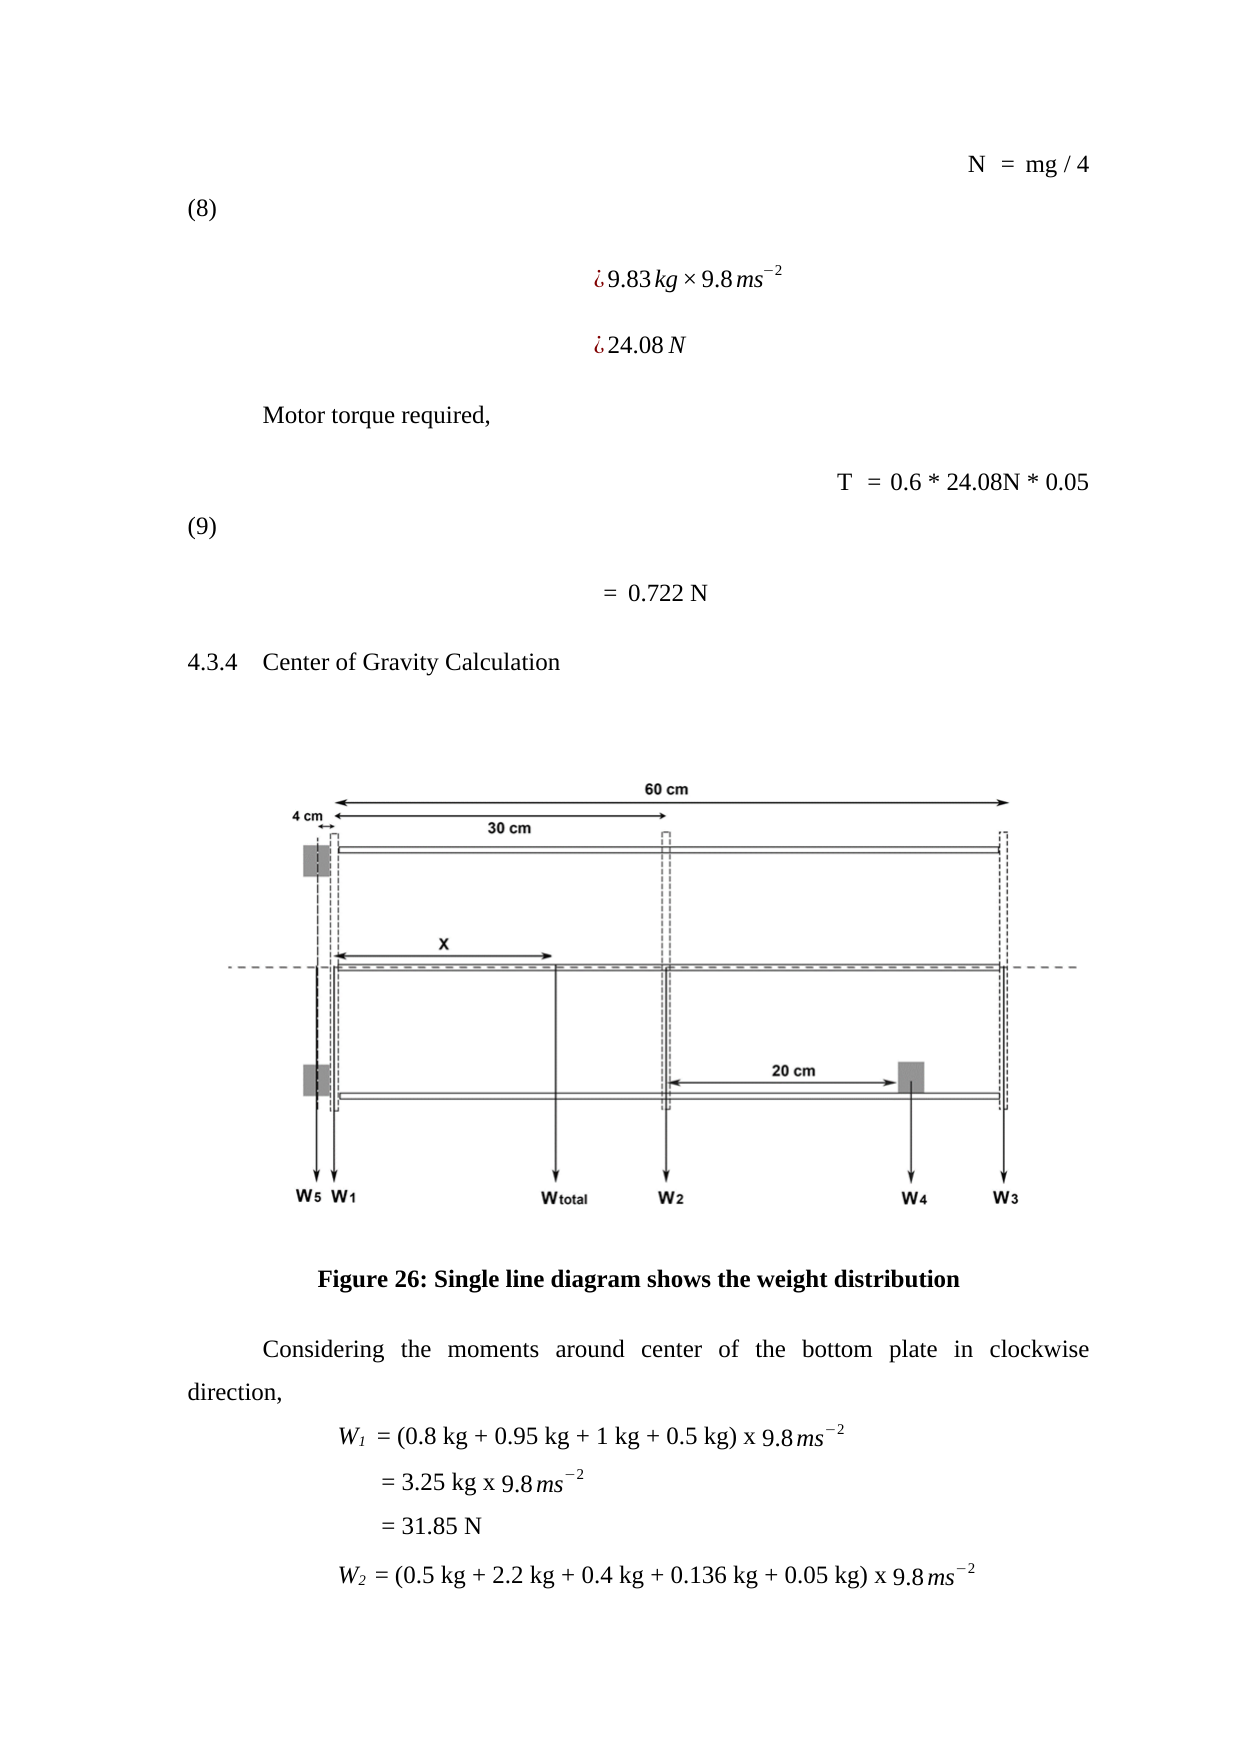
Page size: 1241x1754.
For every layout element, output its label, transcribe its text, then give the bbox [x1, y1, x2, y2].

text Motor torque required, [187, 400, 1090, 429]
picture [187, 765, 1110, 1237]
text (9) [187, 468, 1090, 540]
text W2 = (0.5 kg + 2.2 kg + 0.4 kg + 0.136 kg + 0.05 kg) x [337, 1559, 1090, 1590]
text W1 = (0.8 kg + 0.95 kg + 1 kg + 0.5 kg) x [337, 1420, 1090, 1451]
text = 31.85 N [337, 1511, 1090, 1540]
subtitle 4.3.4 Center of Gravity Calculation [187, 647, 1090, 676]
text = 3.25 kg x [337, 1466, 1090, 1497]
text Considering the moments around center of the bottom plate in clockwise direction, [187, 1334, 1090, 1406]
text Figure 26: Single line diagram shows the weight distribution [187, 1264, 1090, 1293]
text (8) [187, 150, 1090, 222]
